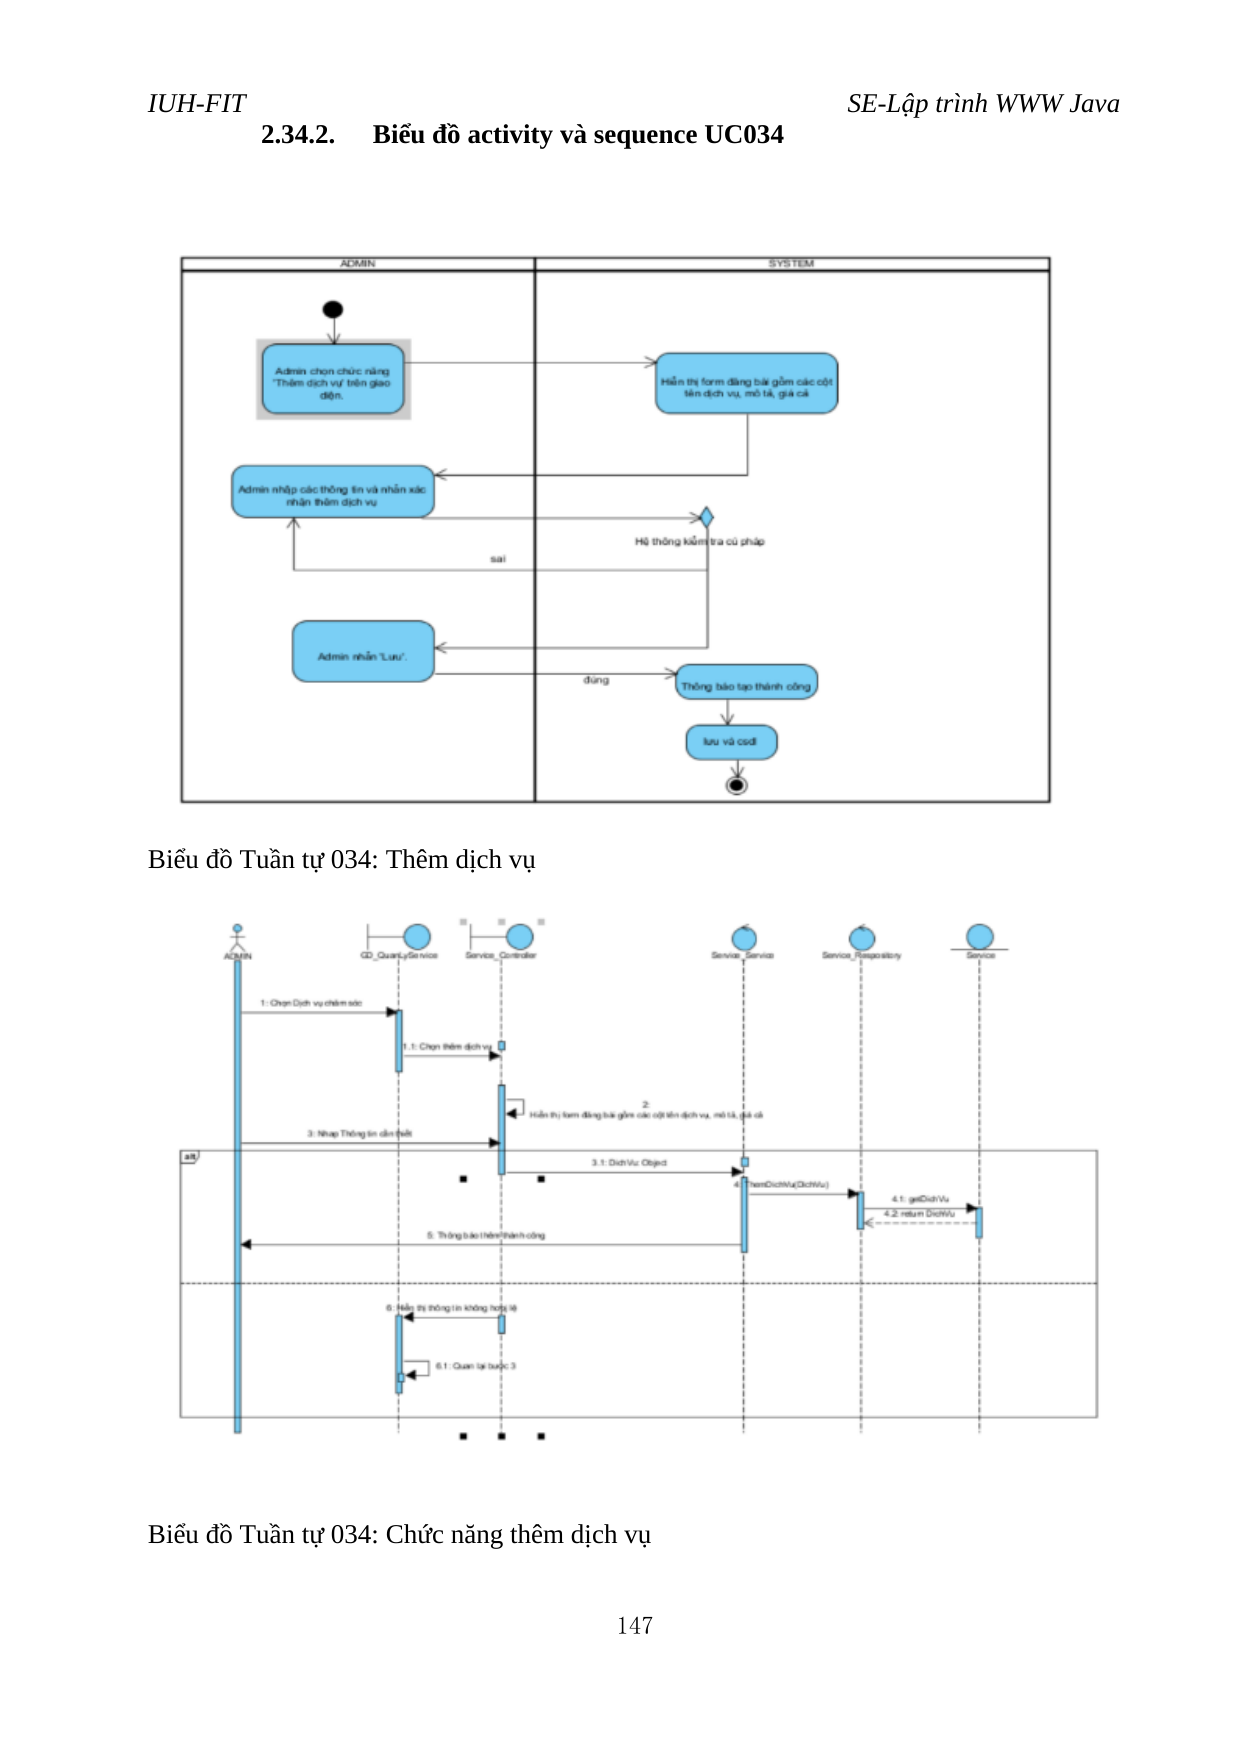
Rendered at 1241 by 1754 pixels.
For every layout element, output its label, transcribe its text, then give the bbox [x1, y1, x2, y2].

subtitle Biểu đồ activity và sequence UC034 [335, 119, 1122, 150]
text Biểu đồ Tuần tự 034: Chức năng thêm dịch vụ [148, 1503, 1122, 1549]
picture [147, 910, 1158, 1503]
text Biểu đồ Tuần tự 034: Thêm dịch vụ [148, 843, 1122, 874]
picture [147, 245, 1138, 808]
